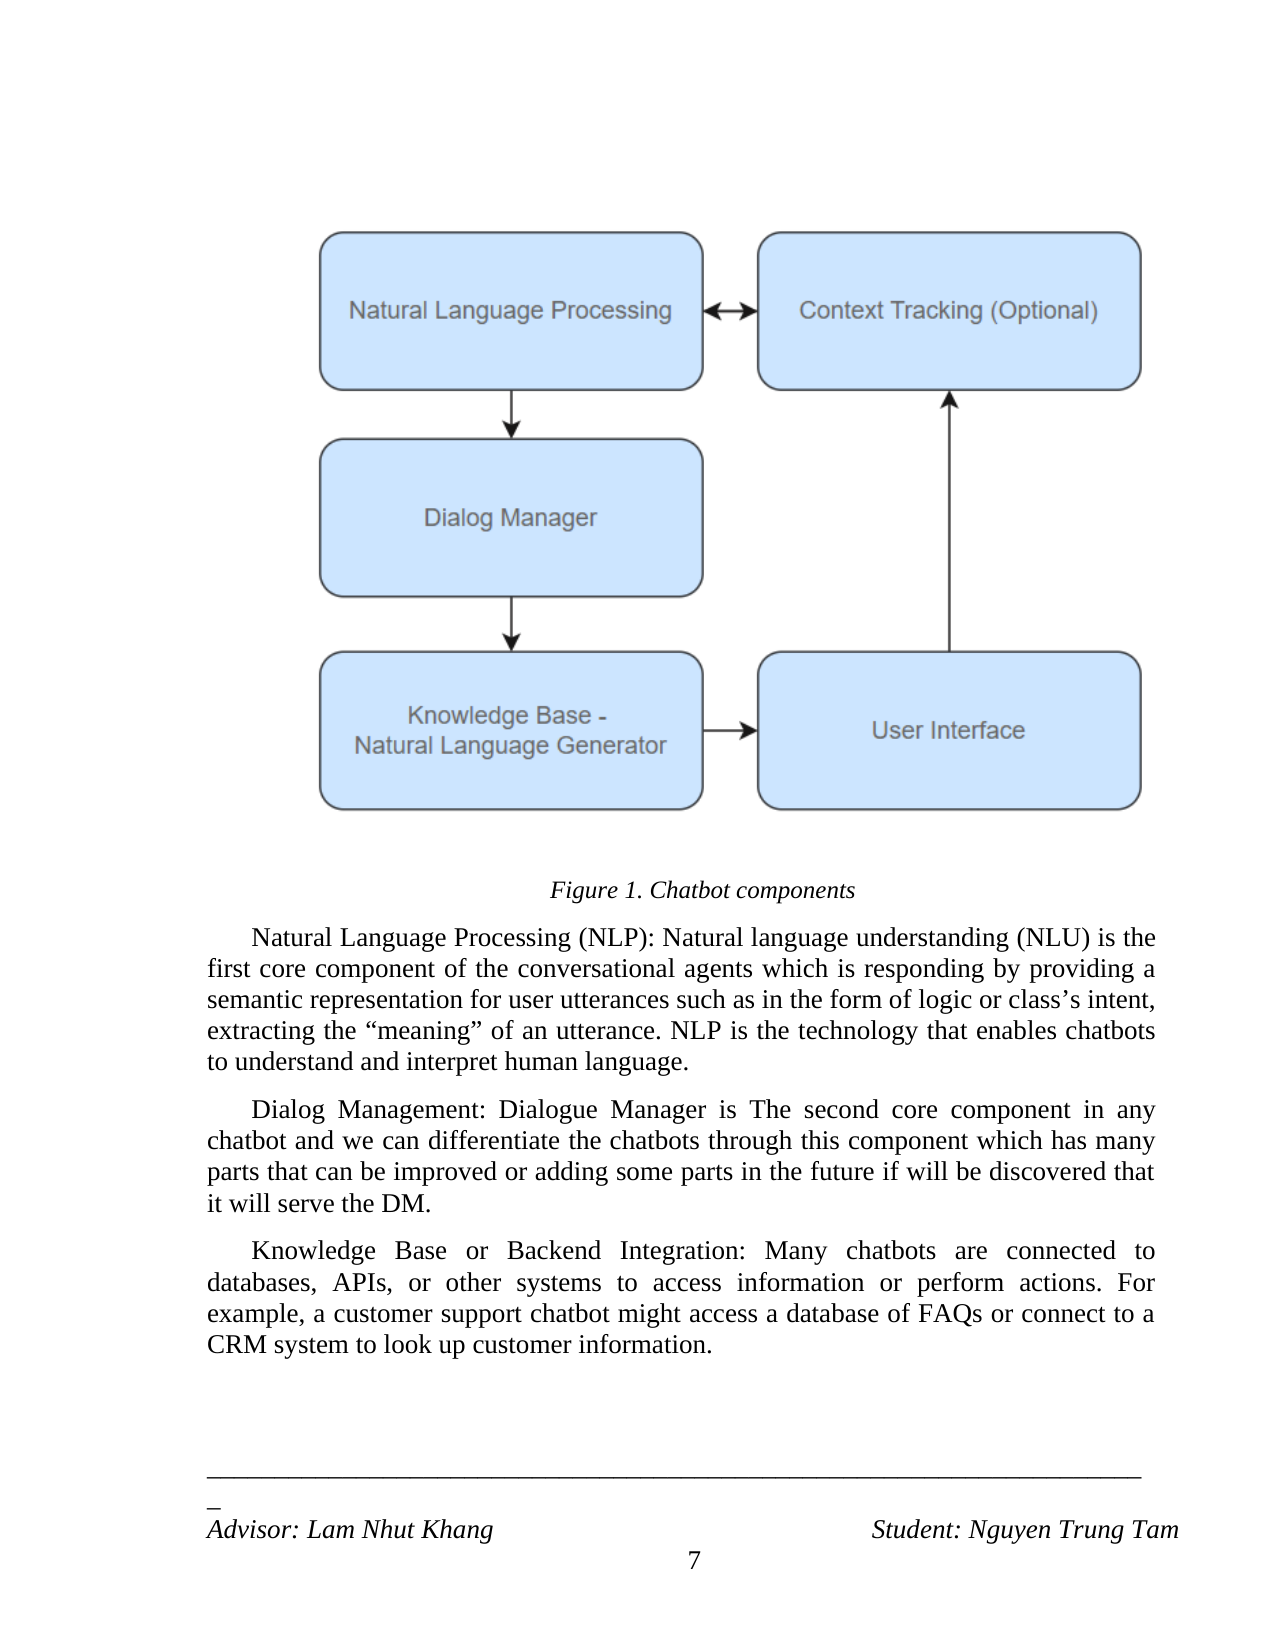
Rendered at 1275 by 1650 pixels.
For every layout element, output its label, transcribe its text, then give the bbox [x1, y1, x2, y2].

picture [251, 177, 1202, 859]
text Knowledge Base or Backend Integration: Many chatbots are connected to databases, APIs, or other systems to access information or perform actions. For example, a customer support chatbot might access a database of FAQs or connect to a CRM system to look up customer information. [207, 1234, 1157, 1359]
text Natural Language Processing (NLP): Natural language understanding (NLU) is the first core component of the conversational agents which is responding by providing a semantic representation for user utterances such as in the form of logic or class’s intent, extracting the “meaning” of an utterance. NLP is the technology that enables chatbots to understand and interpret human language. [207, 921, 1157, 1077]
text Dialog Management: Dialogue Manager is The second core component in any chatbot and we can differentiate the chatbots through this component which has many parts that can be improved or adding some parts in the future if will be discovered that it will serve the DM. [207, 1093, 1157, 1218]
text Figure 1. Chatbot components [207, 875, 1157, 904]
